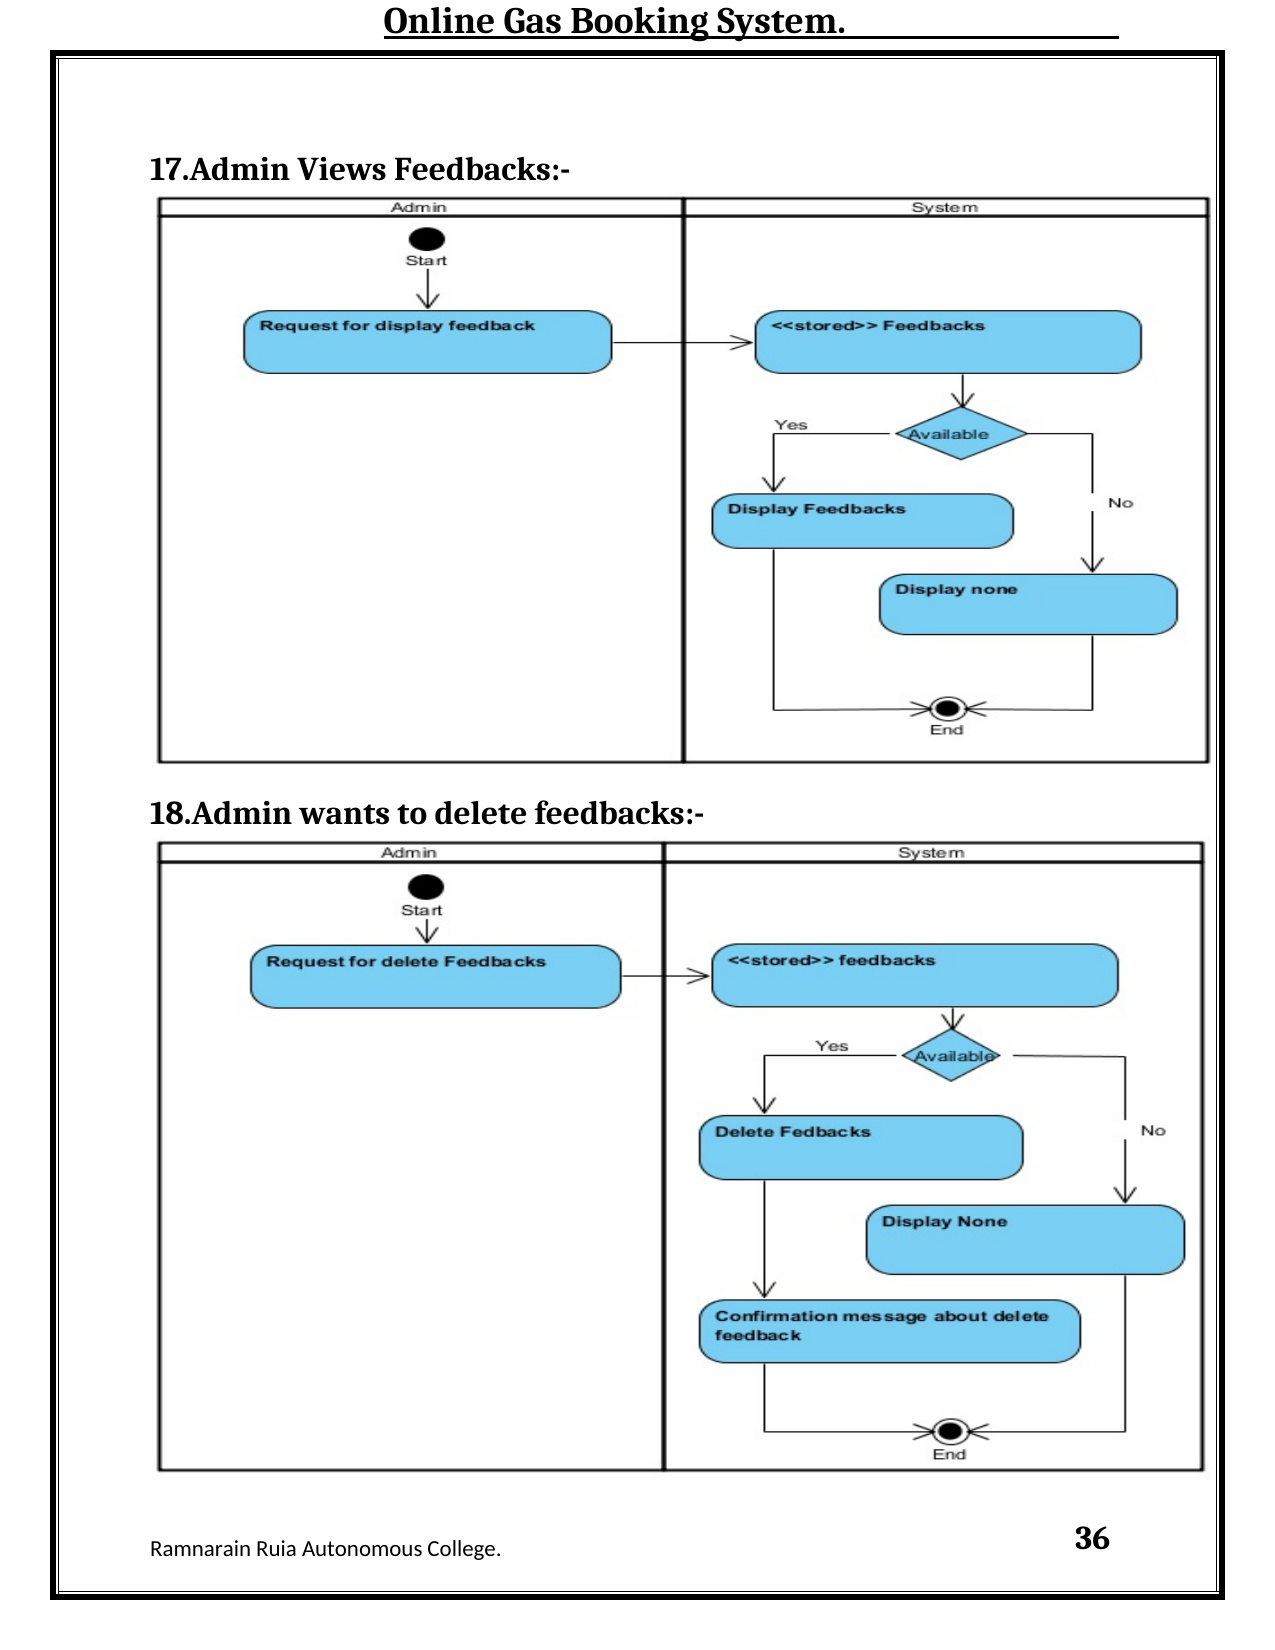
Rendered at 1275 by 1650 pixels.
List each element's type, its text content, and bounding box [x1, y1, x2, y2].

picture [150, 192, 1216, 770]
picture [150, 836, 1216, 1480]
text 17.Admin Views Feedbacks:- [150, 150, 1125, 192]
text 18.Admin wants to delete feedbacks:- [150, 794, 1125, 836]
